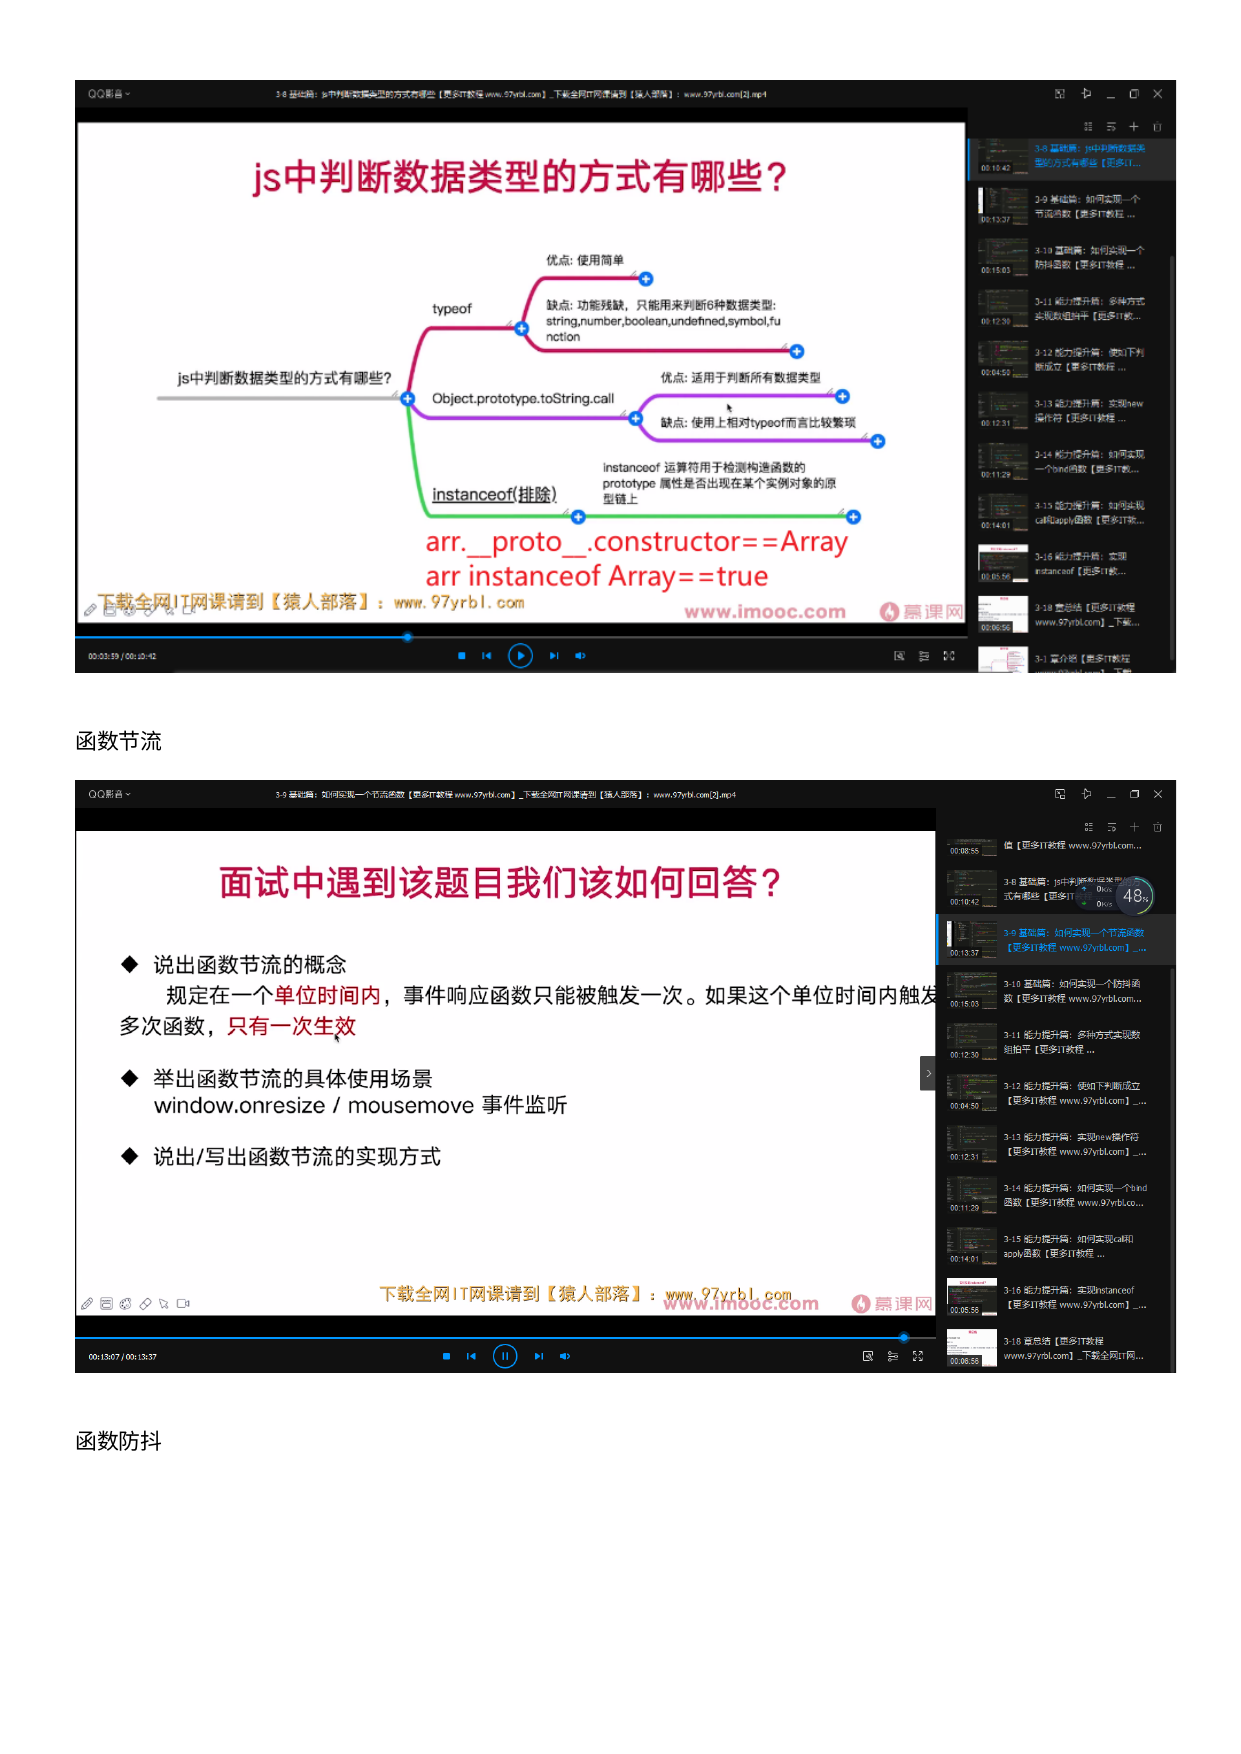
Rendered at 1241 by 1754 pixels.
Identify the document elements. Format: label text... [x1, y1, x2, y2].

text 函数节流 [75, 723, 1165, 756]
picture [75, 780, 1177, 1373]
picture [75, 80, 1177, 673]
text 函数防抖 [75, 1423, 1165, 1456]
